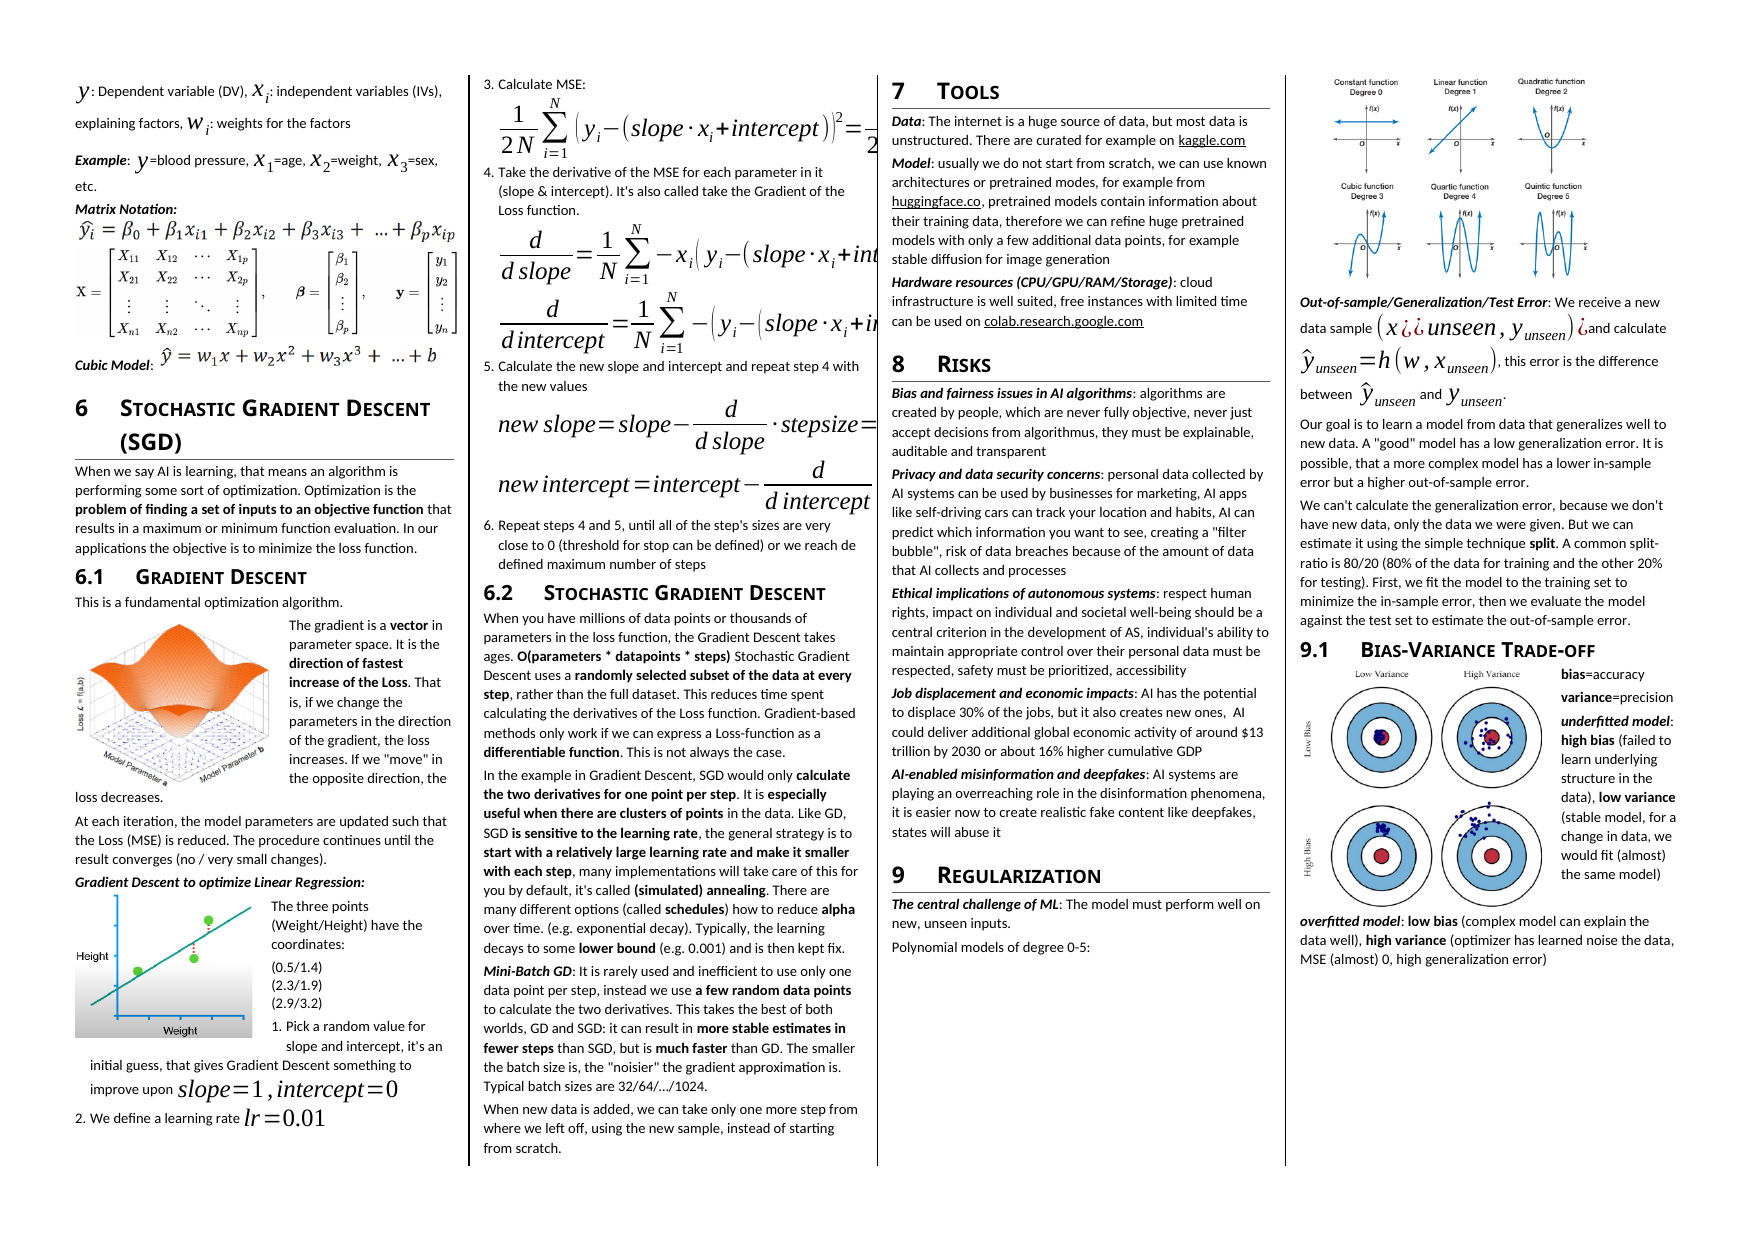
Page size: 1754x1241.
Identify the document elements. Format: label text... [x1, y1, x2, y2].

list Pick a random value for slope and intercept, it's an initial guess, that gives Gradient Descent something to improve upon [75, 1018, 454, 1103]
list Calculate MSE: [483, 75, 862, 161]
text Privacy and data security concerns: personal data collected by AI systems can be used by businesses for marketing, AI apps like self-driving cars can track your location and habits, AI can predict which information you want to see, creating a "filter bubble", risk of data breaches because of the amount of data that AI collects and processes [892, 465, 1270, 579]
text This is a fundamental optimization algorithm. [75, 593, 454, 611]
subtitle Tools [892, 75, 1270, 108]
list Repeat steps 4 and 5, until all of the step's sizes are very close to 0 (threshold for stop can be defined) or we reach de defined maximum number of steps [483, 517, 862, 573]
text Mini-Batch GD: It is rarely used and inefficient to use only one data point per step, instead we use a few random data points to calculate the two derivatives. This takes the best of both worlds, GD and SGD: it can result in more stable estimates in fewer steps than SGD, but is much faster than GD. The smaller the batch size is, the "noisier" the gradient approximation is. Typical batch sizes are 32/64/…/1024. [483, 962, 862, 1095]
text (2.9/3.2) [253, 994, 454, 1012]
text Example: =blood pressure, =age, =weight, =sex, etc. [75, 144, 454, 195]
text underfitted model: high bias (failed to learn underlying structure in the data), low variance (stable model, for a change in data, we would fit (almost) the same model) [1543, 712, 1679, 883]
text variance=precision [1543, 689, 1679, 706]
text (0.5/1.4) [253, 959, 454, 977]
text Job displacement and economic impacts: AI has the potential to displace 30% of the jobs, but it also creates new ones, AI could deliver additional global economic activity of around $13 trillion by 2030 or about 16% higher cumulative GDP [892, 684, 1270, 760]
text In the example in Gradient Descent, SGD would only calculate the two derivatives for one point per step. It is especially useful when there are clusters of points in the data. Like GD, SGD is sensitive to the learning rate, the general strategy is to start with a relatively large learning rate and make it smaller with each step, many implementations will take care of this for you by default, it's called (simulated) annealing. There are many different options (called schedules) how to reduce alpha over time. (e.g. exponential decay). Typically, the learning decays to some lower bound (e.g. 0.001) and is then kept fix. [483, 766, 862, 957]
picture [75, 218, 456, 243]
subtitle Risks [892, 348, 1270, 381]
text AI-enabled misinformation and deepfakes: AI systems are playing an overreaching role in the disinformation phenomena, it is easier now to create realistic fake content like deepfakes, states will abuse it [892, 765, 1270, 841]
picture [1300, 75, 1643, 288]
text The central challenge of ML: The model must perform well on new, unseen inputs. [892, 896, 1270, 933]
subtitle Stochastic Gradient Descent [483, 578, 862, 607]
text Data: The internet is a huge source of data, but most data is unstructured. There are curated for example on kaggle.com [892, 112, 1270, 149]
text When new data is added, we can take only one more step from where we left off, using the new sample, instead of starting from scratch. [483, 1101, 862, 1157]
text Gradient Descent to optimize Linear Regression: [75, 874, 454, 892]
text Our goal is to learn a model from data that generalizes well to new data. A "good" model has a low generalization error. It is possible, that a more complex model has a lower in-sample error but a higher out-of-sample error. [1300, 416, 1679, 491]
subtitle Stochastic Gradient Descent (SGD) [75, 392, 454, 459]
text Model: usually we do not start from scratch, we can use known architectures or pretrained modes, for example from huggingface.co, pretrained models contain information about their training data, therefore we can refine huge pretrained models with only a few additional data points, for example stable diffusion for image generation [892, 154, 1270, 268]
subtitle Regularization [892, 859, 1270, 892]
text Ethical implications of autonomous systems: respect human rights, impact on individual and societal well-being should be a central criterion in the development of AS, individual's ability to maintain appropriate control over their personal data must be respected, safety must be prioritized, accessibility [892, 584, 1270, 679]
picture [1300, 667, 1543, 908]
picture [75, 247, 459, 338]
text Hardware resources (CPU/GPU/RAM/Storage): cloud infrastructure is well suited, free instances with limited time can be used on colab.research.google.com [892, 273, 1270, 330]
text Out-of-sample/Generalization/Test Error: We receive a new data sample and calculate , this error is the difference between and . [1300, 293, 1679, 410]
text At each iteration, the model parameters are updated such that the Loss (MSE) is reduced. The procedure continues until the result converges (no / very small changes). [75, 812, 454, 868]
picture [75, 623, 270, 787]
list Take the derivative of the MSE for each parameter in it (slope & intercept). It's also called take the Gradient of the Loss function. [483, 163, 862, 356]
text : Dependent variable (DV), : independent variables (IVs), explaining factors, : weights for the factors [75, 75, 454, 139]
text When you have millions of data points or thousands of parameters in the loss function, the Gradient Descent takes ages. O(parameters * datapoints * steps) Stochastic Gradient Descent uses a randomly selected subset of the data at every step, rather than the full dataset. This reduces time spent calculating the derivatives of the Loss function. Gradient-based methods only work if we can express a Loss-function as a differentiable function. This is not always the case. [483, 609, 862, 761]
picture [156, 343, 438, 370]
list We define a learning rate [75, 1104, 454, 1132]
subtitle Bias-Variance Trade-off [1300, 635, 1679, 663]
text overfitted model: low bias (complex model can explain the data well), high variance (optimizer has learned noise the data, MSE (almost) 0, high generalization error) [1300, 912, 1679, 968]
text We can't calculate the generalization error, because we don't have new data, only the data we were given. But we can estimate it using the simple technique split. A common split-ratio is 80/20 (80% of the data for training and the other 20% for testing). First, we fit the model to the training set to minimize the in-sample error, then we evaluate the model against the test set to estimate the out-of-sample error. [1300, 496, 1679, 629]
text (2.3/1.9) [253, 977, 454, 994]
picture [75, 892, 253, 1038]
text bias=accuracy [1300, 665, 1679, 683]
text Bias and fairness issues in AI algorithms: algorithms are created by people, which are never fully objective, never just accept decisions from algorithmus, they must be explainable, auditable and transparent [892, 384, 1270, 460]
text When we say AI is learning, that means an algorithm is performing some sort of optimization. Optimization is the problem of finding a set of inputs to an objective function that results in a maximum or minimum function evaluation. In our applications the objective is to minimize the loss function. [75, 462, 454, 557]
text Polynomial models of degree 0-5: [892, 938, 1270, 956]
subtitle Gradient Descent [75, 562, 454, 591]
text Matrix Notation: [75, 201, 454, 218]
list Calculate the new slope and intercept and repeat step 4 with the new values [483, 358, 862, 515]
text The three points (Weight/Height) have the coordinates: [253, 897, 454, 953]
